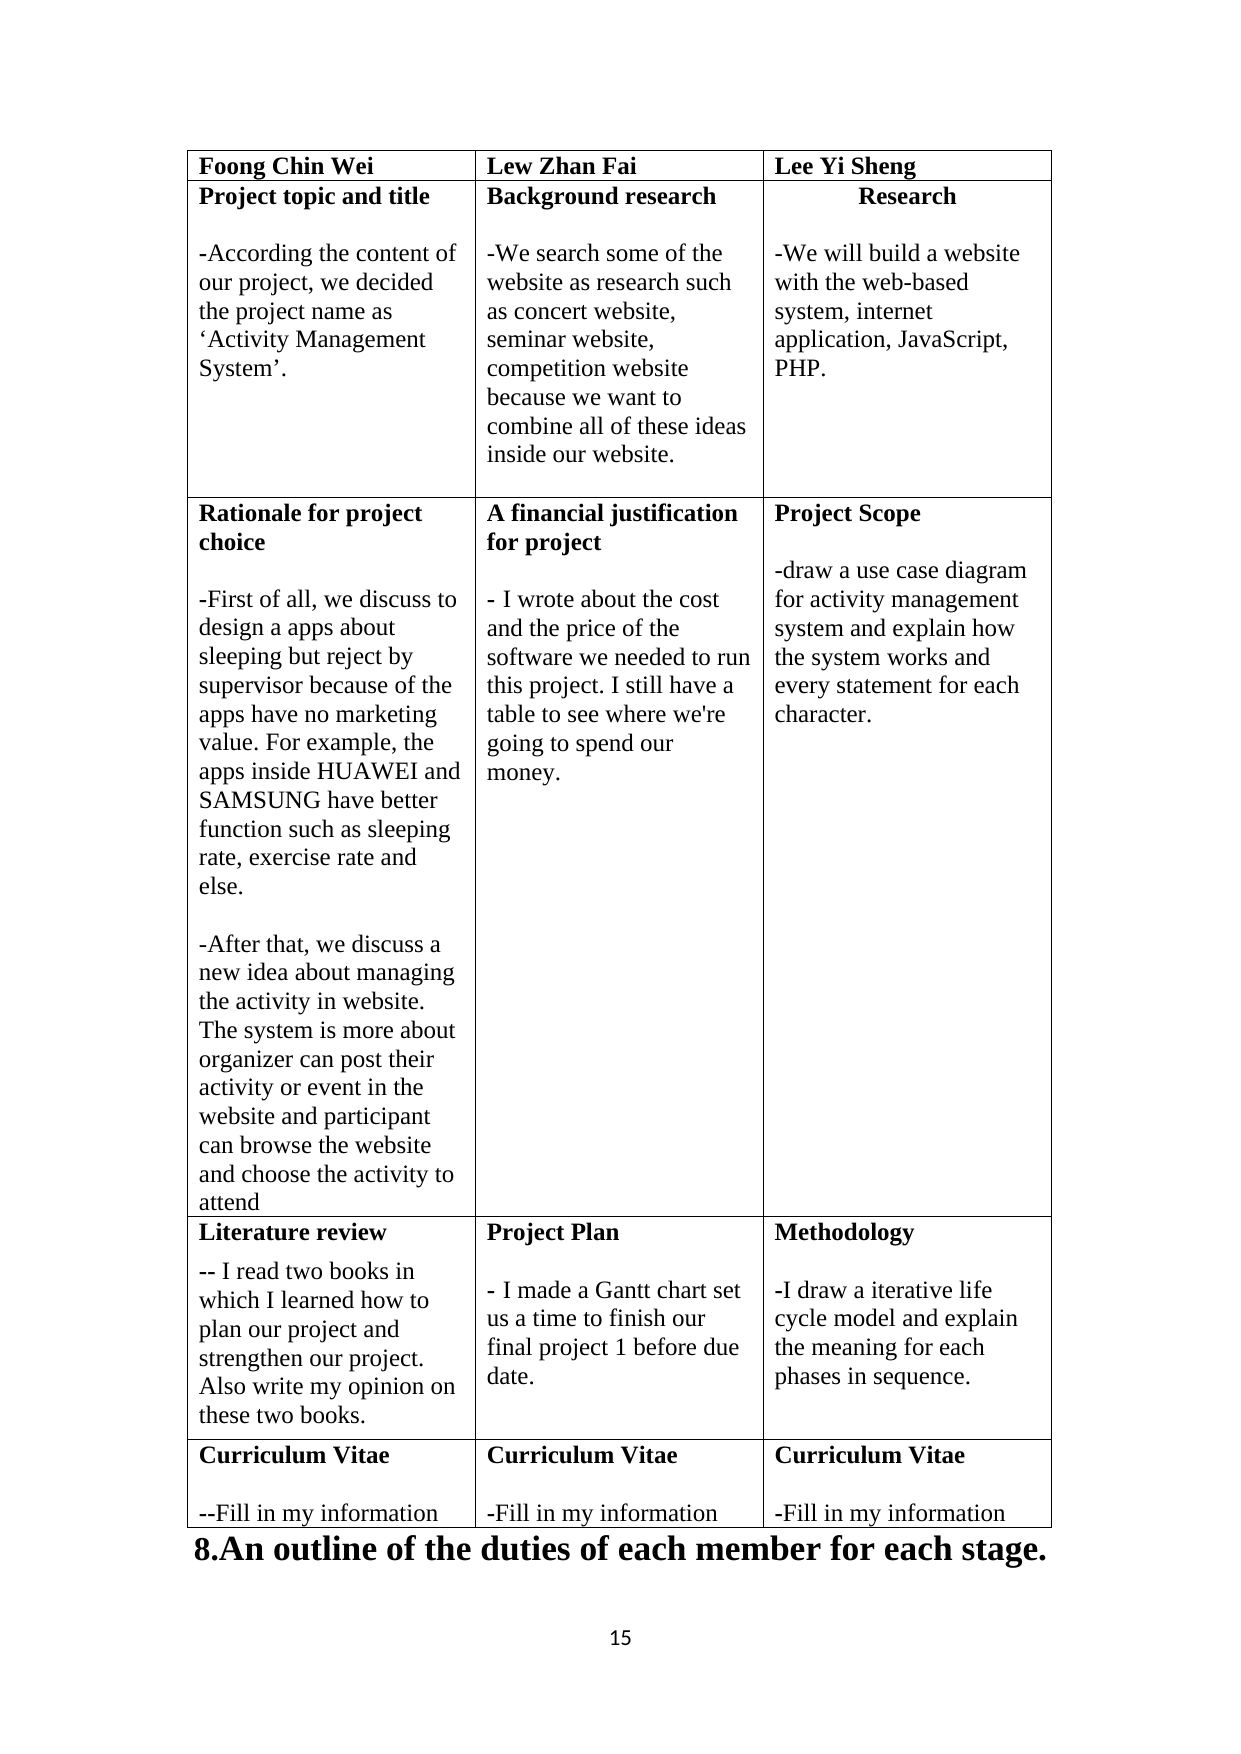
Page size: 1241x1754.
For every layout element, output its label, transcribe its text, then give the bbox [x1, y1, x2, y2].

table_header Lew Zhan Fai [476, 151, 763, 180]
table_cell Curriculum Vitae -Fill in my information [476, 1440, 763, 1527]
table_cell Project topic and title -According the content of our project, we decided the project name as ‘Activity Management System’. [188, 181, 475, 497]
table_cell A financial justification for project - I wrote about the cost and the price of the software we needed to run this project. I still have a table to see where we're going to spend our money. [476, 498, 763, 1216]
table_cell Background research -We search some of the website as research such as concert website, seminar website, competition website because we want to combine all of these ideas inside our website. [476, 181, 763, 497]
text 8.An outline of the duties of each member for each stage. [187, 1528, 1053, 1568]
table_cell Project Plan - I made a Gantt chart set us a time to finish our final project 1 before due date. [476, 1217, 763, 1439]
table_cell Methodology -I draw a iterative life cycle model and explain the meaning for each phases in sequence. [764, 1217, 1051, 1439]
table_cell Literature review -- I read two books in which I learned how to plan our project and strengthen our project. Also write my opinion on these two books. [188, 1217, 475, 1439]
table_header Lee Yi Sheng [764, 151, 1051, 180]
table_cell Curriculum Vitae -Fill in my information [764, 1440, 1051, 1527]
table_cell Project Scope -draw a use case diagram for activity management system and explain how the system works and every statement for each character. [764, 498, 1051, 1216]
table_cell Research -We will build a website with the web-based system, internet application, JavaScript, PHP. [764, 181, 1051, 497]
table_cell Curriculum Vitae --Fill in my information [188, 1440, 475, 1527]
table_header Foong Chin Wei [188, 151, 475, 180]
table_cell Rationale for project choice -First of all, we discuss to design a apps about sleeping but reject by supervisor because of the apps have no marketing value. For example, the apps inside HUAWEI and SAMSUNG have better function such as sleeping rate, exercise rate and else. -After that, we discuss a new idea about managing the activity in website. The system is more about organizer can post their activity or event in the website and participant can browse the website and choose the activity to attend [188, 498, 475, 1216]
